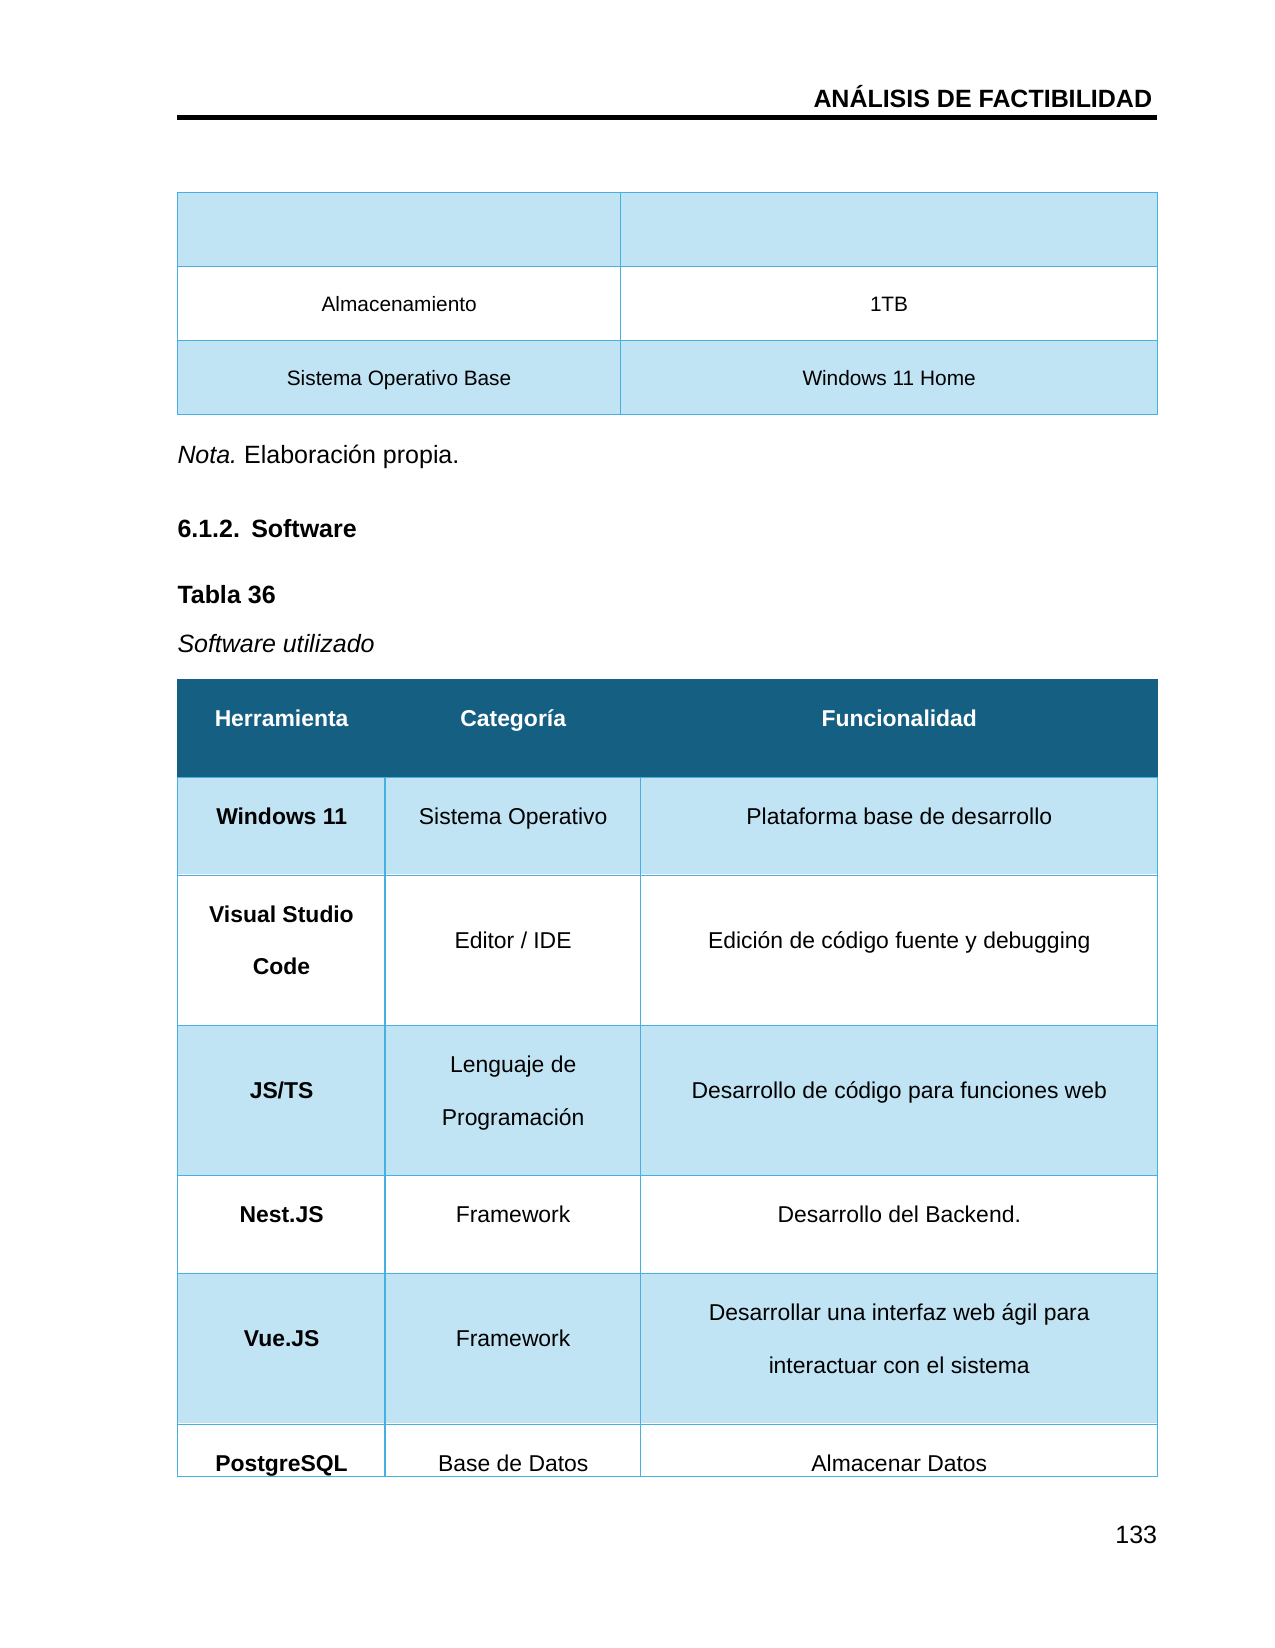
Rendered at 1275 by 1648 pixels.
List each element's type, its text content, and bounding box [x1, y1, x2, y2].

table_header Herramienta [178, 680, 384, 777]
text Tabla 36 [177, 580, 1157, 609]
table_cell Desarrollo del Backend. [641, 1176, 1157, 1273]
table_cell Desarrollar una interfaz web ágil para interactuar con el sistema [641, 1274, 1157, 1423]
table_cell Visual Studio Code [178, 876, 384, 1025]
table_cell Windows 11 [178, 778, 384, 874]
table_cell Base de Datos [386, 1425, 640, 1476]
table_cell Framework [386, 1176, 640, 1273]
table_cell Sistema Operativo [386, 778, 640, 874]
table_cell Almacenamiento [178, 267, 620, 340]
table_cell Tarjeta de Video [178, 193, 620, 266]
text Software utilizado [177, 629, 1157, 658]
table_cell Nest.JS [178, 1176, 384, 1273]
table_cell Plataforma base de desarrollo [641, 778, 1157, 874]
table_cell NVIDIA RTX 4060TI [621, 193, 1157, 266]
table_cell PostgreSQL [178, 1425, 384, 1476]
subtitle Software [177, 514, 1157, 543]
table_cell Windows 11 Home [621, 341, 1157, 414]
table_header Funcionalidad [641, 680, 1157, 777]
table_cell JS/TS [178, 1026, 384, 1175]
table_header Categoría [386, 680, 640, 777]
table_cell Edición de código fuente y debugging [641, 876, 1157, 1025]
table_cell Framework [386, 1274, 640, 1423]
table_cell Desarrollo de código para funciones web [641, 1026, 1157, 1175]
table_cell 1TB [621, 267, 1157, 340]
table_cell Vue.JS [178, 1274, 384, 1423]
table_cell Almacenar Datos [641, 1425, 1157, 1476]
table_cell Editor / IDE [386, 876, 640, 1025]
table_cell Lenguaje de Programación [386, 1026, 640, 1175]
table_cell Sistema Operativo Base [178, 341, 620, 414]
text Nota. Elaboración propia. [177, 440, 1157, 469]
